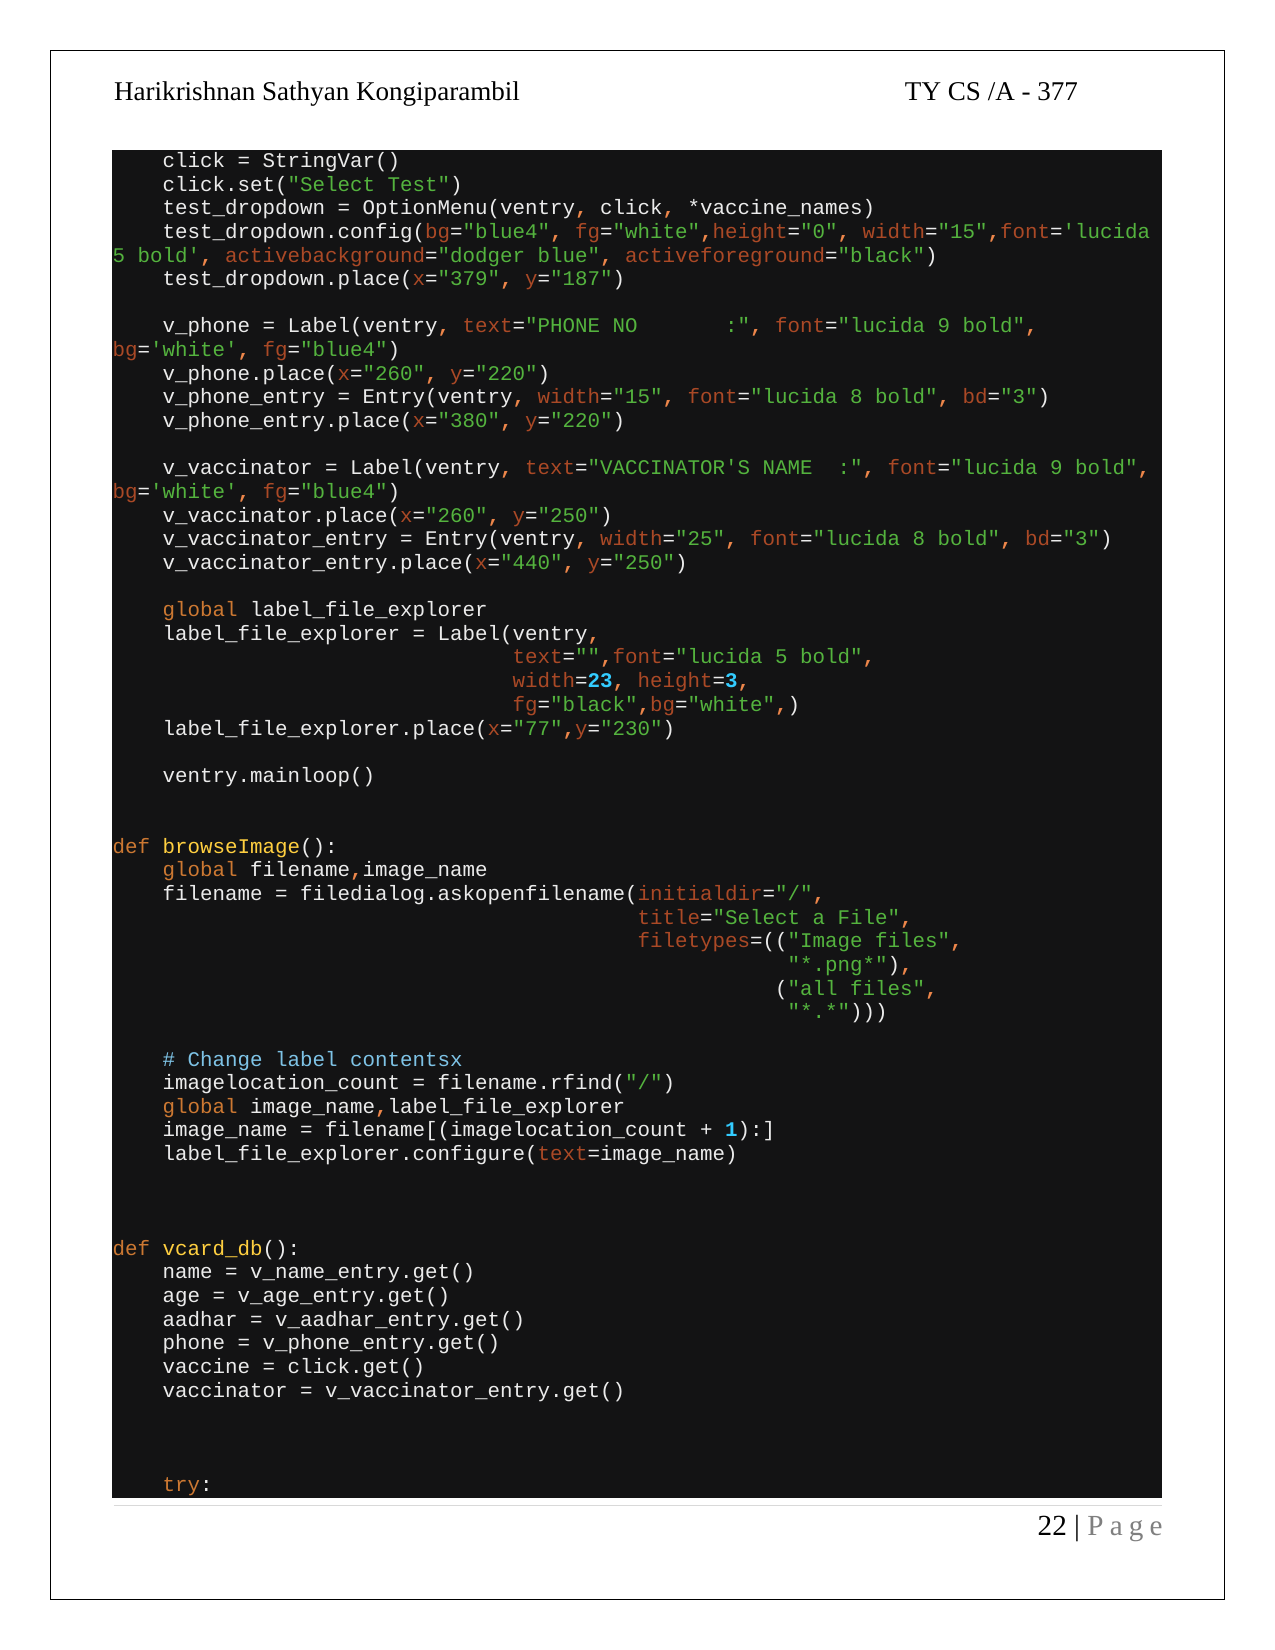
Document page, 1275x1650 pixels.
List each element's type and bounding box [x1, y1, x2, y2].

text [112, 150, 1162, 1498]
